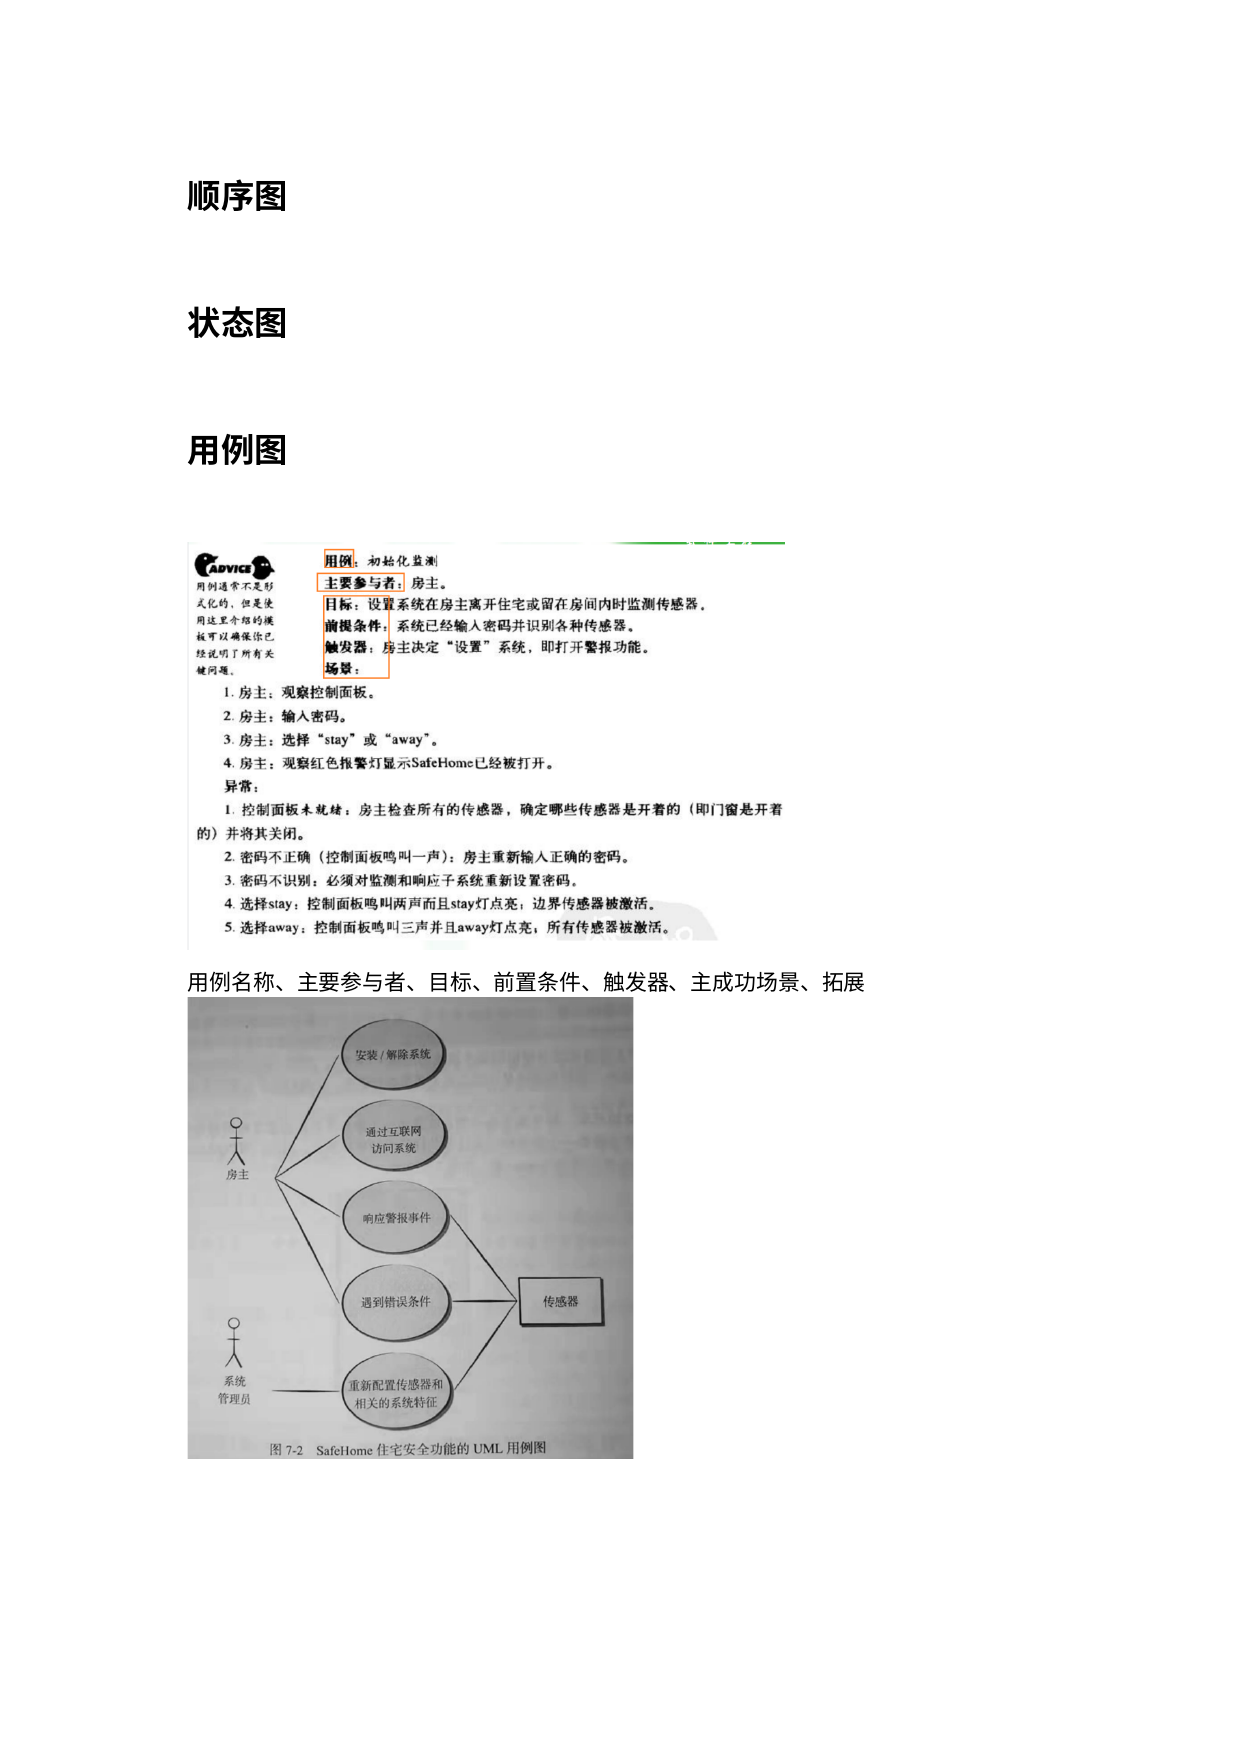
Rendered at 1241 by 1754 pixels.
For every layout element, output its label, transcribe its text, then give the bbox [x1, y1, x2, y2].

picture [187, 542, 785, 950]
picture [187, 997, 634, 1459]
subtitle 状态图 [187, 289, 1053, 354]
subtitle 顺序图 [187, 162, 1053, 227]
subtitle 用例图 [187, 416, 1053, 481]
list 用例名称、主要参与者、目标、前置条件、触发器、主成功场景、拓展 [187, 965, 1053, 997]
